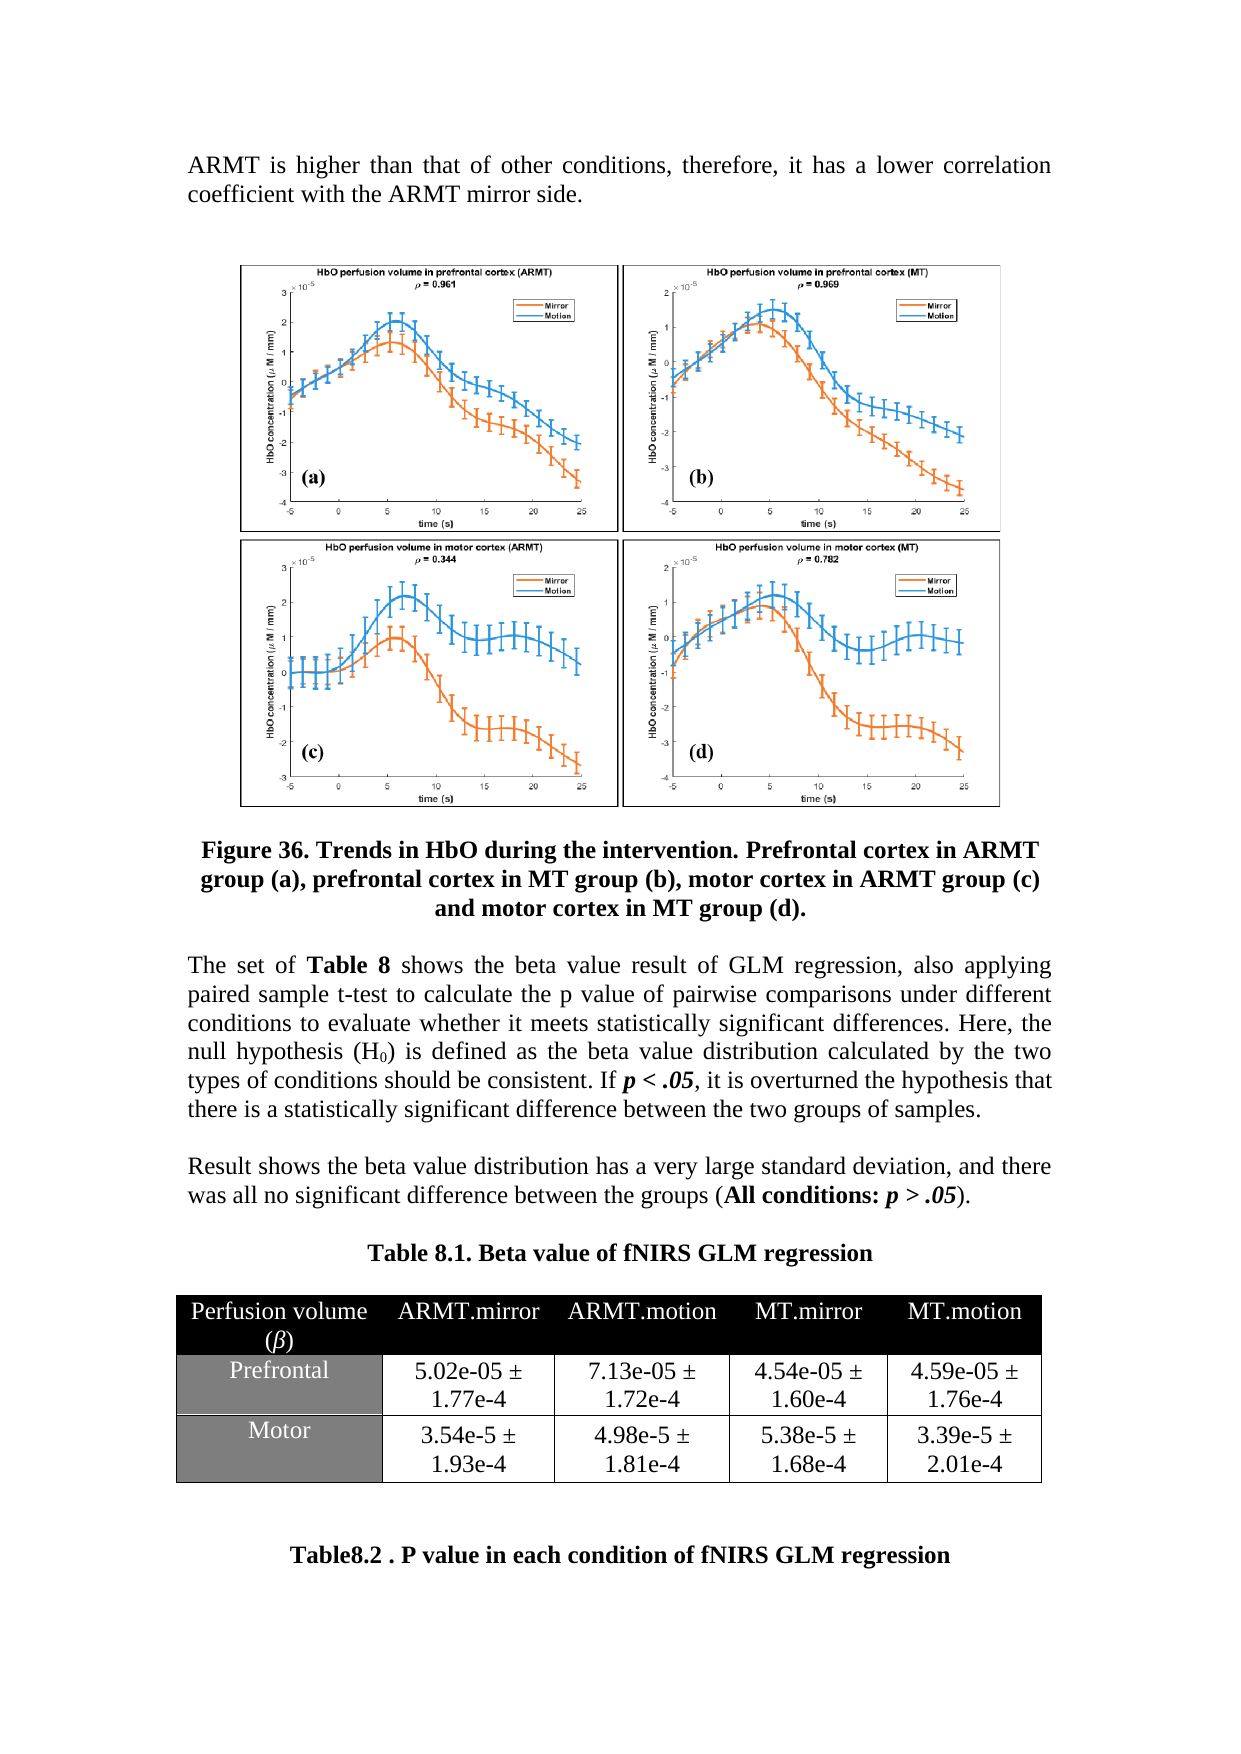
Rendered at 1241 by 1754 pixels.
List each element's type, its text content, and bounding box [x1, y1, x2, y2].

table_header MT.motion [888, 1296, 1041, 1354]
table_cell 5.38e-5 ± 1.68e-4 [730, 1416, 887, 1482]
table_cell Motor [177, 1416, 382, 1482]
table_header ARMT.motion [555, 1296, 729, 1354]
table_header MT.mirror [730, 1296, 887, 1354]
text Figure 36. Trends in HbO during the intervention. Prefrontal cortex in ARMT group (a), prefrontal cortex in MT group (b), motor cortex in ARMT group (c) and motor cortex in MT group (d). [187, 835, 1053, 921]
table_cell 4.59e-05 ± 1.76e-4 [888, 1355, 1041, 1414]
table_header Perfusion volume (β) [177, 1296, 382, 1354]
text The set of Table 8 shows the beta value result of GLM regression, also applying paired sample t-test to calculate the p value of pairwise comparisons under different conditions to evaluate whether it meets statistically significant differences. Here, the null hypothesis (H0) is defined as the beta value distribution calculated by the two types of conditions should be consistent. If p < .05, it is overturned the hypothesis that there is a statistically significant difference between the two groups of samples. [187, 950, 1053, 1123]
table_cell 3.39e-5 ± 2.01e-4 [888, 1416, 1041, 1482]
table_cell 5.02e-05 ± 1.77e-4 [383, 1355, 554, 1414]
table_cell 3.54e-5 ± 1.93e-4 [383, 1416, 554, 1482]
picture [240, 265, 1001, 807]
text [187, 150, 1053, 207]
table_cell 4.98e-5 ± 1.81e-4 [555, 1416, 729, 1482]
text Table8.2 . P value in each condition of fNIRS GLM regression [187, 1541, 1053, 1569]
text Table 8.1. Beta value of fNIRS GLM regression [187, 1238, 1053, 1266]
table_cell Prefrontal [177, 1355, 382, 1414]
table_cell 4.54e-05 ± 1.60e-4 [730, 1355, 887, 1414]
text Result shows the beta value distribution has a very large standard deviation, and there was all no significant difference between the groups (All conditions: p > .05). [187, 1151, 1053, 1209]
table_header ARMT.mirror [383, 1296, 554, 1354]
table_cell 7.13e-05 ± 1.72e-4 [555, 1355, 729, 1414]
